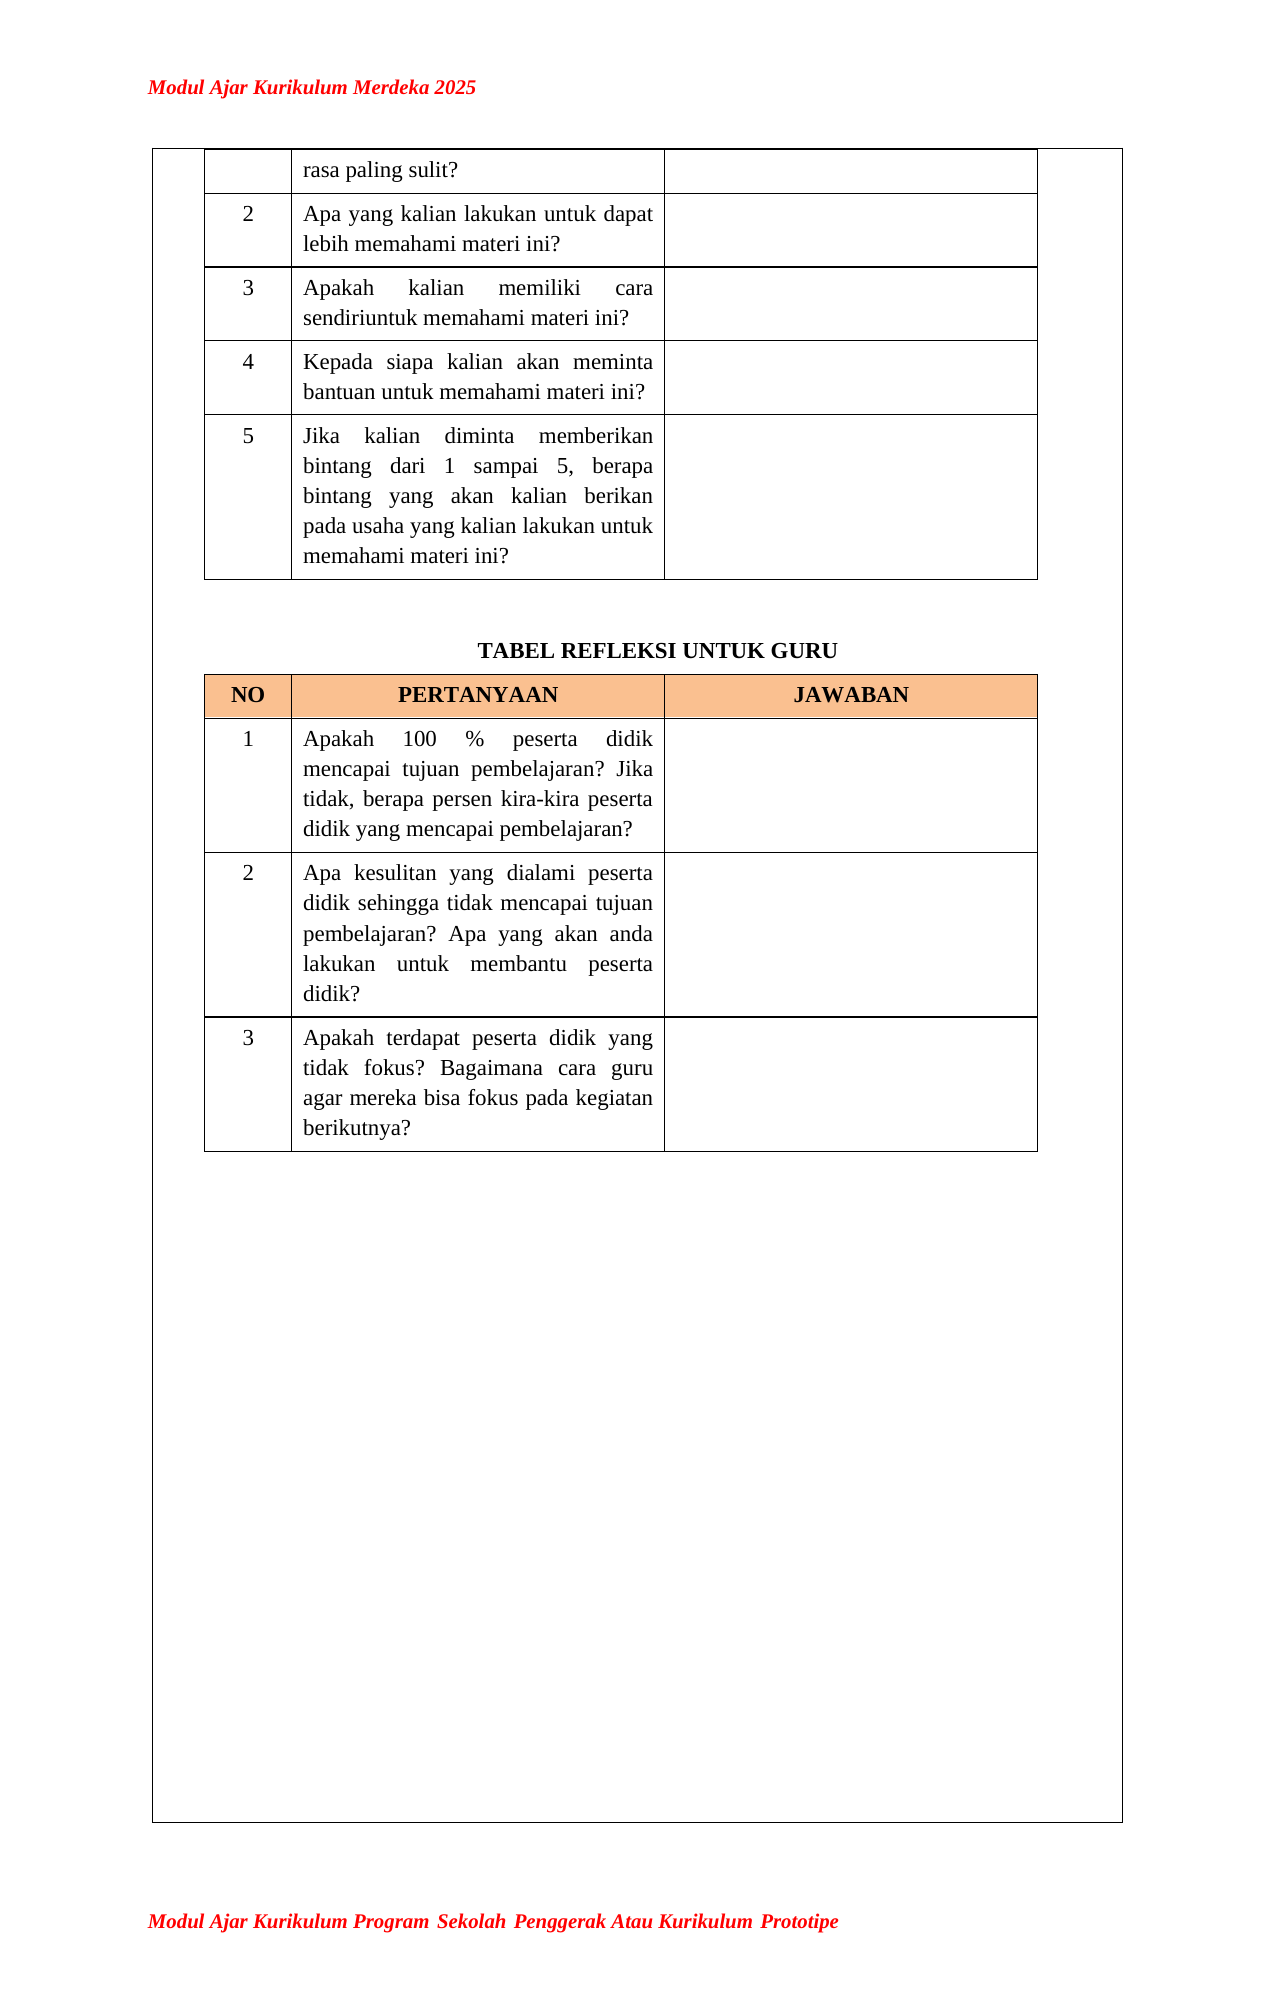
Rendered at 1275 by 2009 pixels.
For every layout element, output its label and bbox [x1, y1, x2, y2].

table_cell [153, 149, 1122, 1822]
